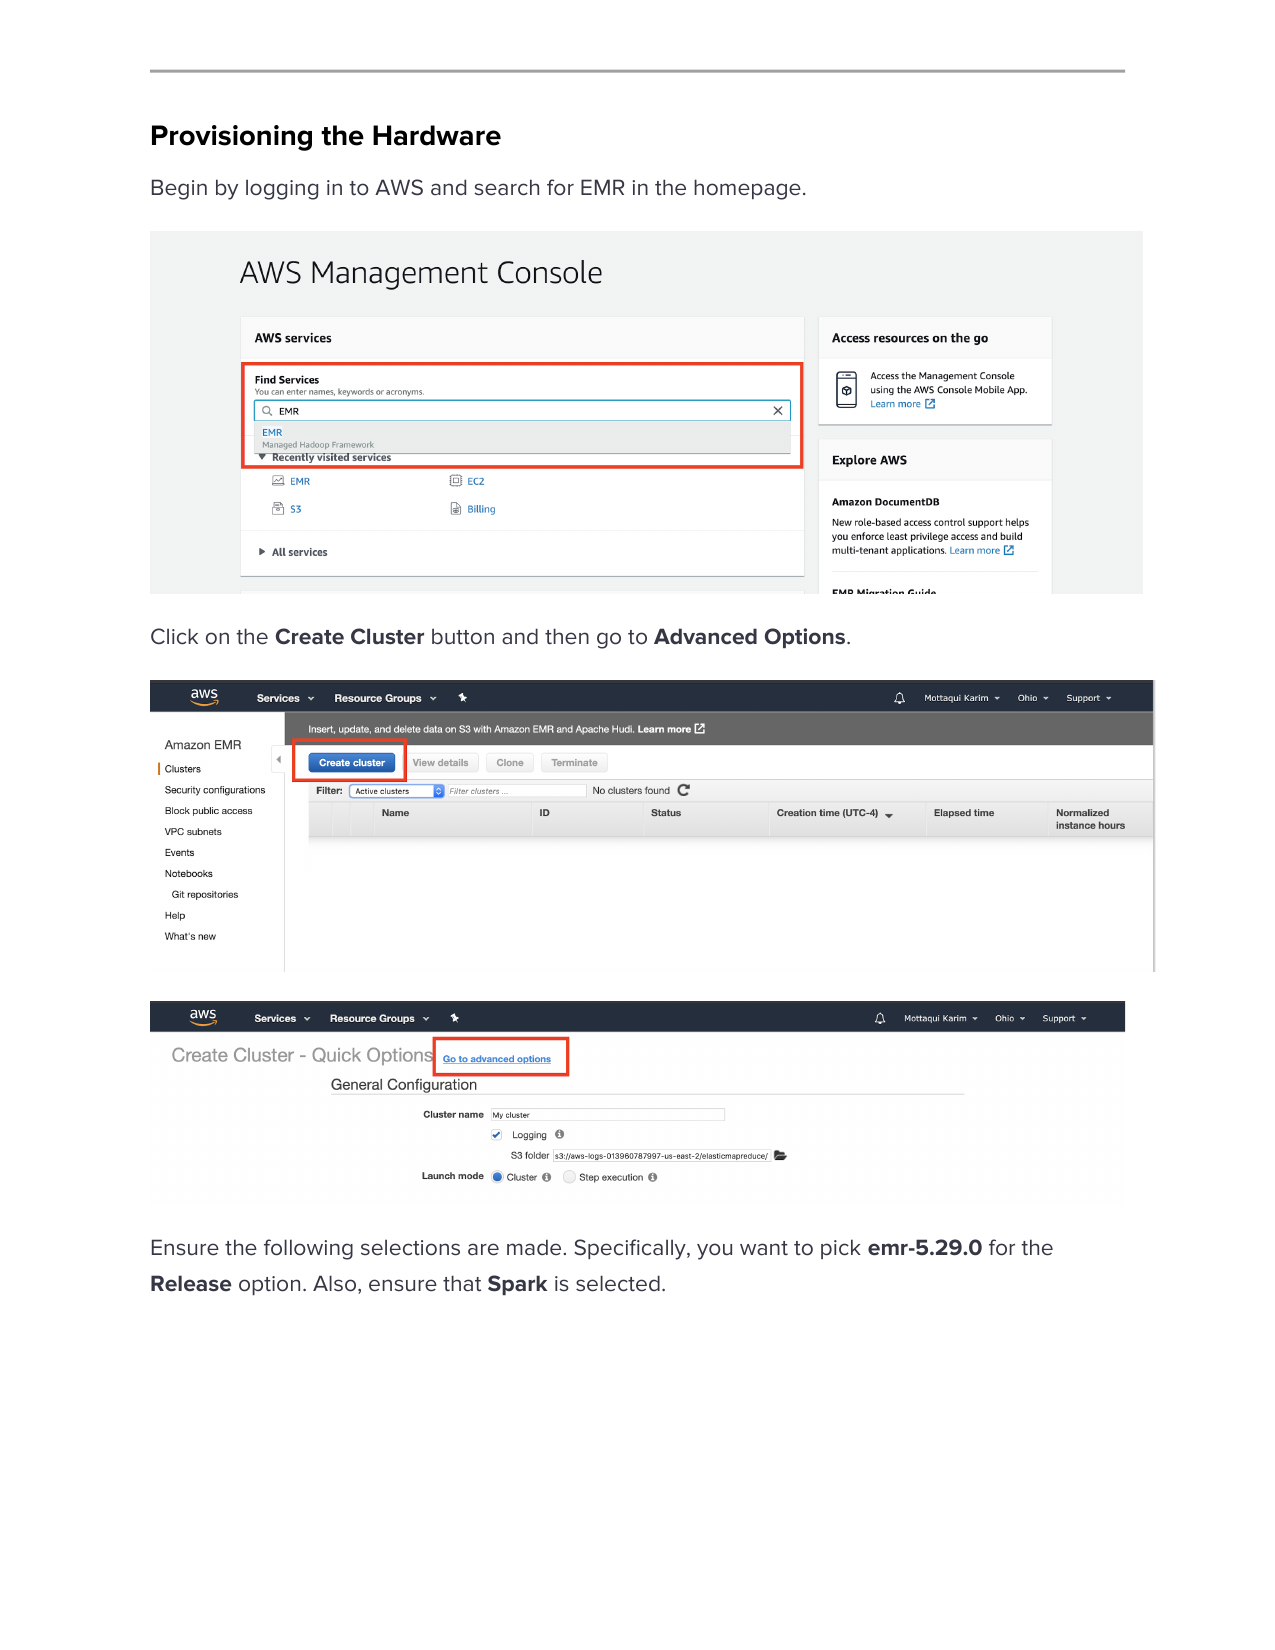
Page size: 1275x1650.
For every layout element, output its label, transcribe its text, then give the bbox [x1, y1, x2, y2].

text Click on the Create Cluster button and then go to Advanced Options. [150, 623, 1125, 651]
picture [150, 1001, 1125, 1206]
picture [150, 231, 1143, 594]
text Ensure the following selections are made. Specifically, you want to pick emr-5.29.0 for the Release option. Also, ensure that Spark is selected. [150, 1234, 1125, 1298]
picture [150, 680, 1156, 972]
text Begin by logging in to AWS and search for EMR in the homepage. [150, 175, 1125, 203]
subtitle Provisioning the Hardware [150, 118, 1125, 154]
